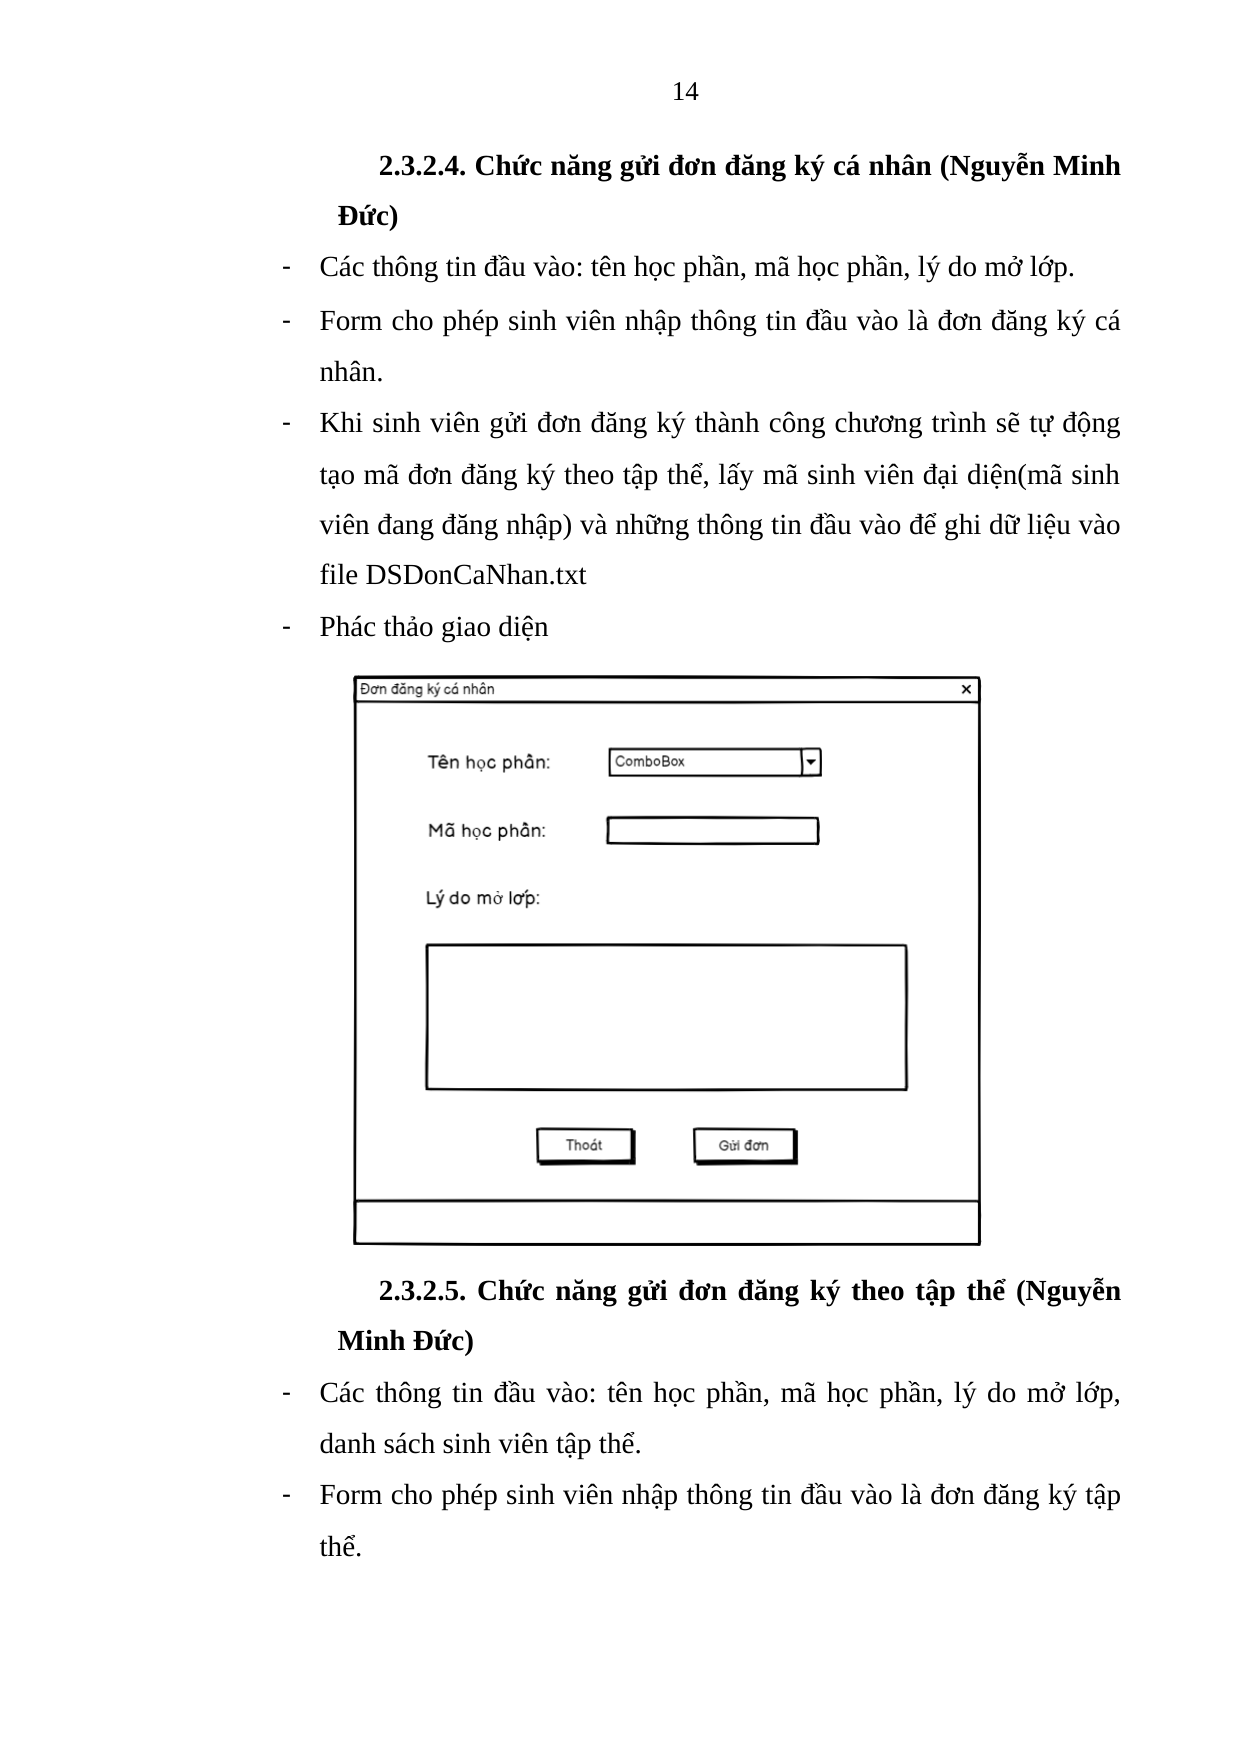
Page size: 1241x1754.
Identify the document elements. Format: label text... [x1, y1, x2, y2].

subtitle Chức năng gửi đơn đăng ký theo tập thể (Nguyễn Minh Đức) [337, 1273, 1122, 1357]
list Các thông tin đầu vào: tên học phần, mã học phần, lý do mở lớp. [282, 248, 1122, 284]
list Khi sinh viên gửi đơn đăng ký thành công chương trình sẽ tự động tạo mã đơn đăng ký theo tập thể, lấy mã sinh viên đại diện(mã sinh viên đang đăng nhập) và những thông tin đầu vào để ghi dữ liệu vào file DSDonCaNhan.txt [282, 404, 1122, 591]
list Các thông tin đầu vào: tên học phần, mã học phần, lý do mở lớp, danh sách sinh viên tập thể. [282, 1374, 1122, 1459]
list Phác thảo giao diện [282, 608, 1122, 643]
picture [337, 661, 992, 1257]
list Form cho phép sinh viên nhập thông tin đầu vào là đơn đăng ký cá nhân. [282, 302, 1122, 388]
subtitle Chức năng gửi đơn đăng ký cá nhân (Nguyễn Minh Đức) [337, 148, 1122, 232]
list Form cho phép sinh viên nhập thông tin đầu vào là đơn đăng ký tập thể. [282, 1476, 1122, 1562]
